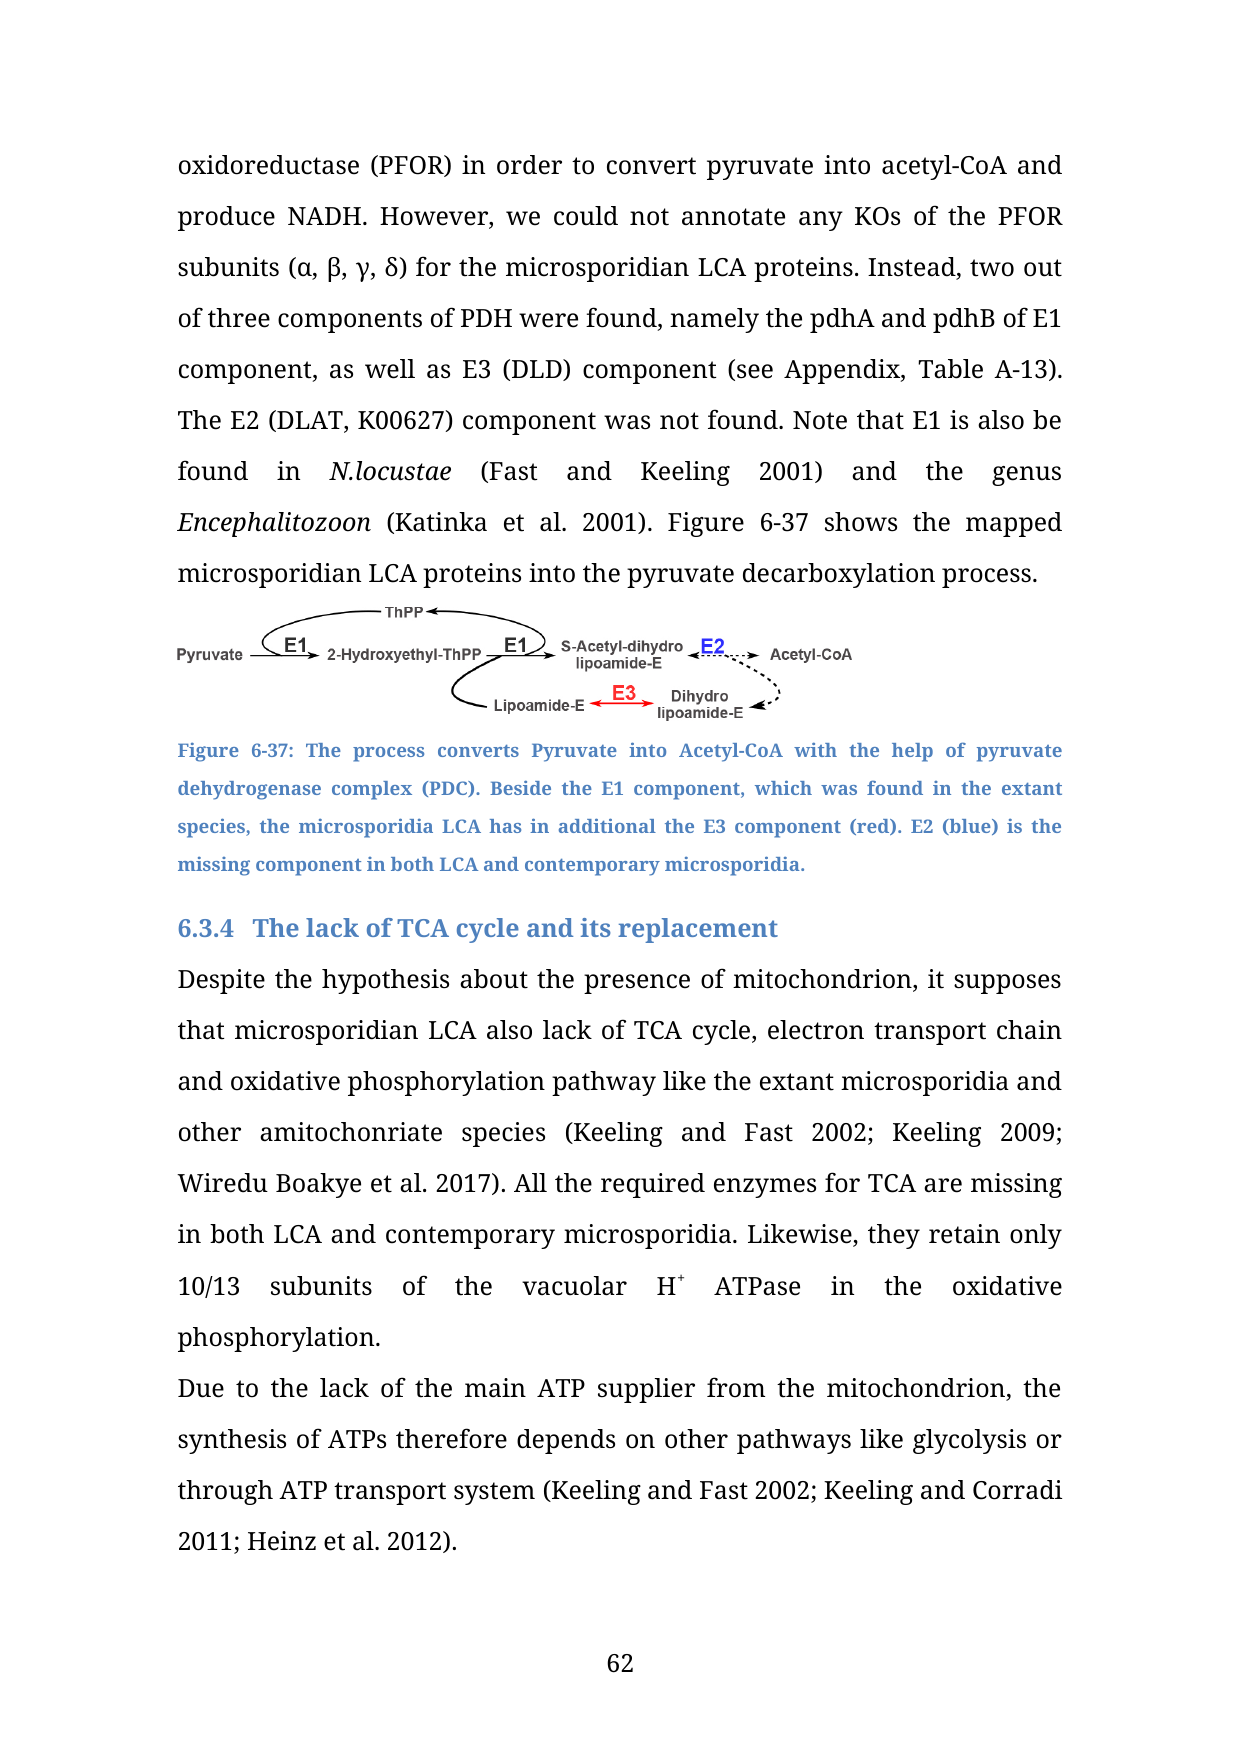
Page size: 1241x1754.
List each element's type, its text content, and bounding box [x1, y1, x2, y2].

picture [177, 607, 852, 721]
text Due to the lack of the main ATP supplier from the mitochondrion, the synthesis of ATPs therefore depends on other pathways like glycolysis or through ATP transport system (Keeling and Fast 2002; Keeling and Corradi 2011; Heinz et al. 2012). [177, 1370, 1063, 1557]
subtitle The lack of TCA cycle and its replacement [177, 911, 1063, 945]
text Despite the hypothesis about the presence of mitochondrion, it supposes that microsporidian LCA also lack of TCA cycle, electron transport chain and oxidative phosphorylation pathway like the extant microsporidia and other amitochonriate species (Keeling and Fast 2002; Keeling 2009; Wiredu Boakye et al. 2017). All the required enzymes for TCA are missing in both LCA and contemporary microsporidia. Likewise, they retain only 10/13 subunits of the vacuolar H+ ATPase in the oxidative phosphorylation. [177, 962, 1063, 1353]
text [177, 148, 1063, 590]
